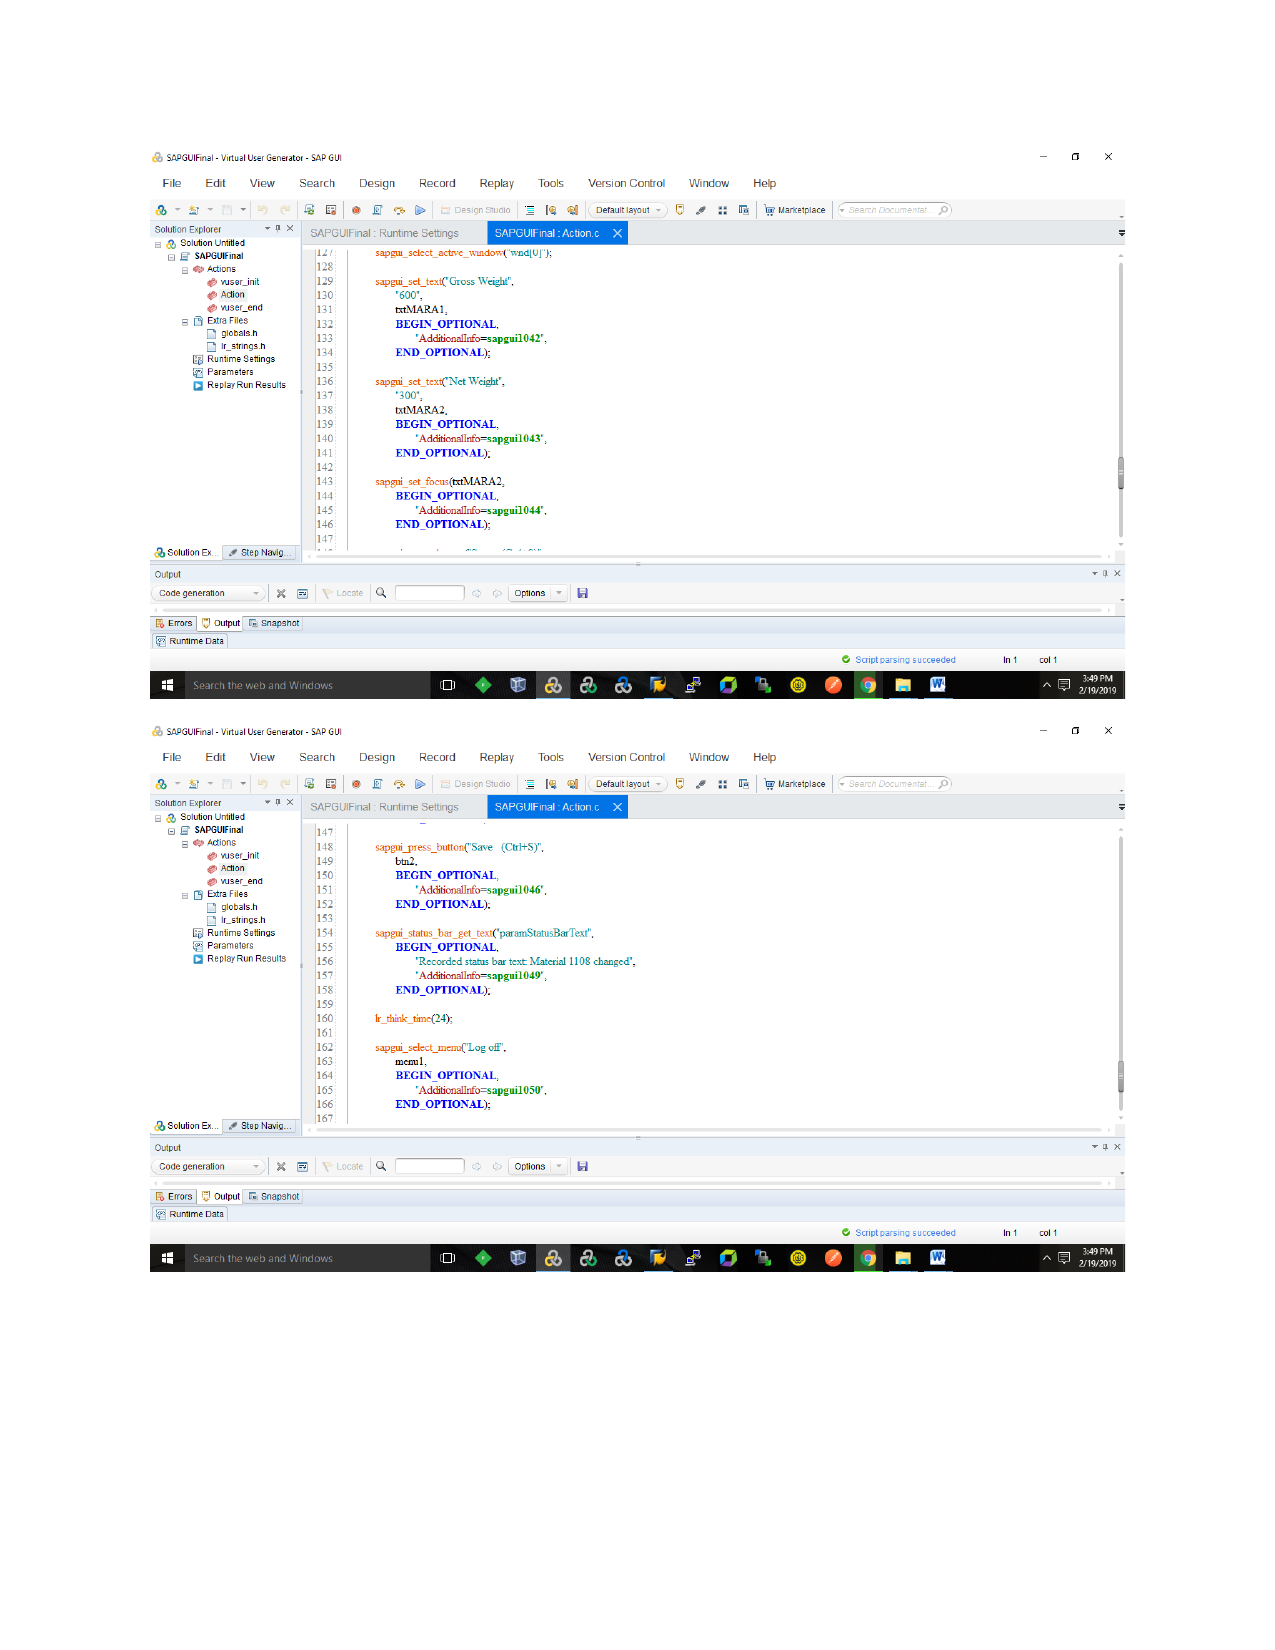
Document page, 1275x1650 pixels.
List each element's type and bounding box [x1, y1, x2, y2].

picture [150, 150, 1125, 699]
picture [150, 723, 1125, 1272]
